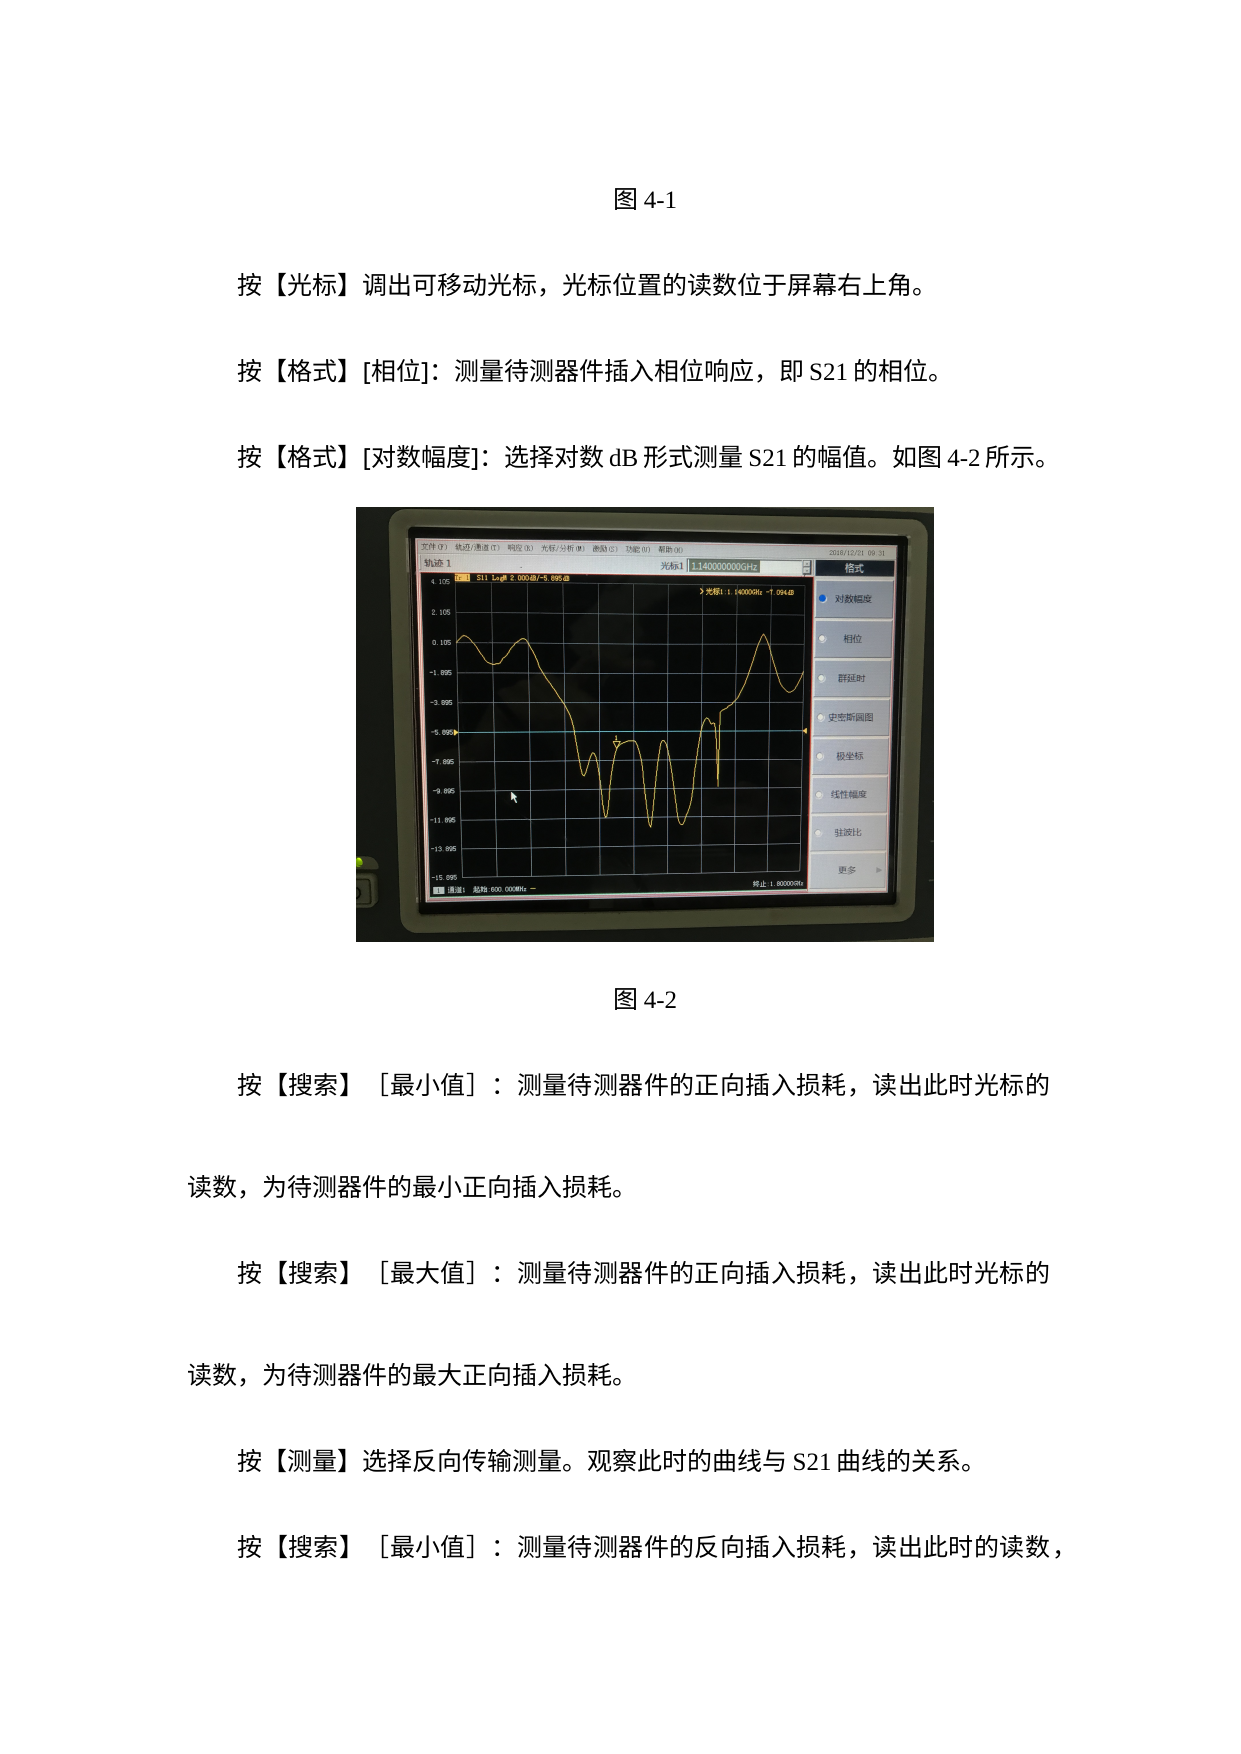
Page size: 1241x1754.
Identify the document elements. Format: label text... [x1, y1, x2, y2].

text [187, 1512, 1053, 1580]
text 图4-2 [187, 964, 1053, 1032]
text 按【光标】调出可移动光标，光标位置的读数位于屏幕右上角。 [187, 250, 1053, 318]
text 按【搜索】［最大值］：测量待测器件的正向插入损耗，读出此时光标的读数，为待测器件的最大正向插入损耗。 [187, 1238, 1053, 1408]
text 按【测量】选择反向传输测量。观察此时的曲线与S21曲线的关系。 [187, 1426, 1053, 1494]
picture [356, 507, 934, 942]
text 按【格式】[相位]：测量待测器件插入相位响应，即S21的相位。 [187, 336, 1053, 404]
text 按【搜索】［最小值］：测量待测器件的正向插入损耗，读出此时光标的读数，为待测器件的最小正向插入损耗。 [187, 1050, 1053, 1220]
text 按【格式】[对数幅度]：选择对数dB形式测量S21的幅值。如图4-2所示。 [187, 422, 1053, 490]
text 图4-1 [187, 164, 1053, 232]
